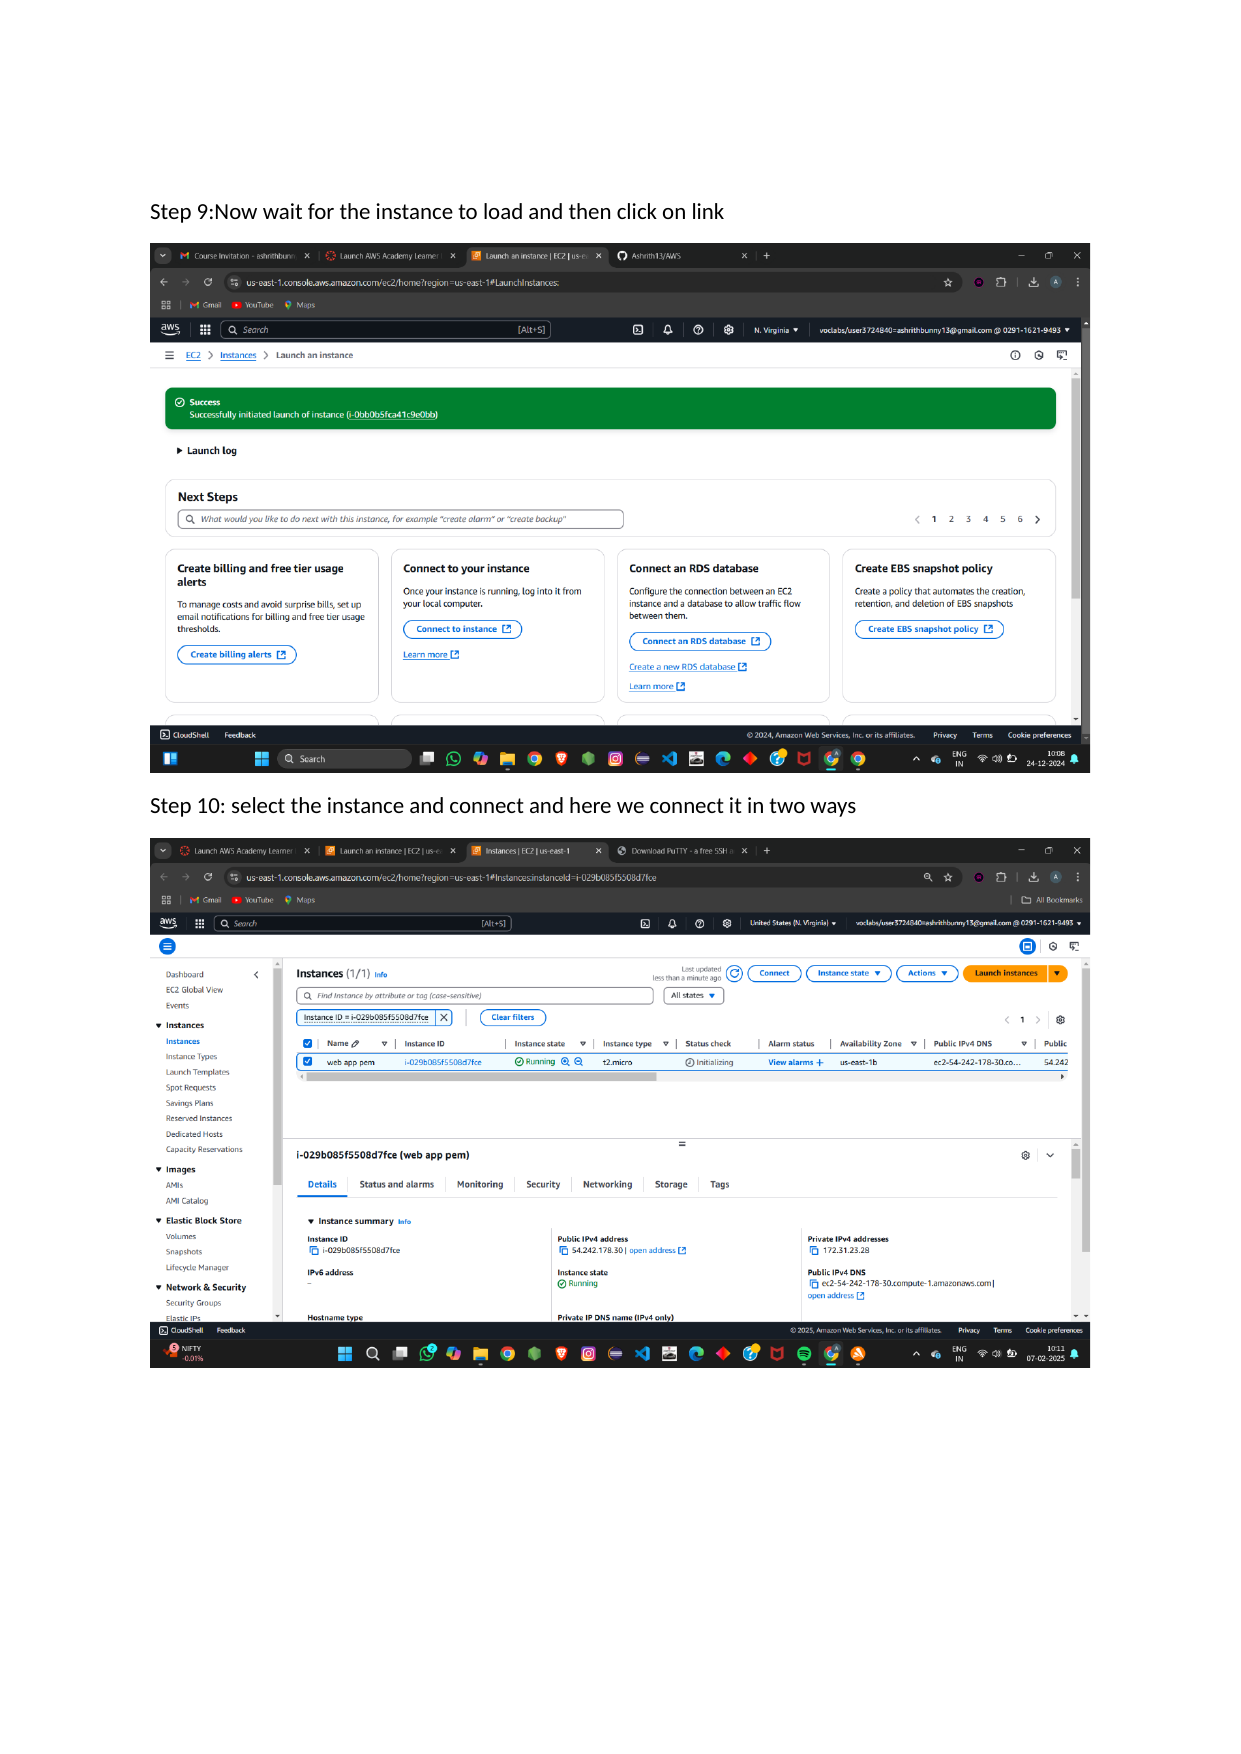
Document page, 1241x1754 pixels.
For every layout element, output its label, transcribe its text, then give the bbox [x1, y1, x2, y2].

picture [150, 243, 1091, 773]
text Step 9:Now wait for the instance to load and then click on link [150, 197, 1090, 225]
text Step 10: select the instance and connect and here we connect it in two ways [150, 791, 1090, 819]
picture [150, 838, 1091, 1368]
